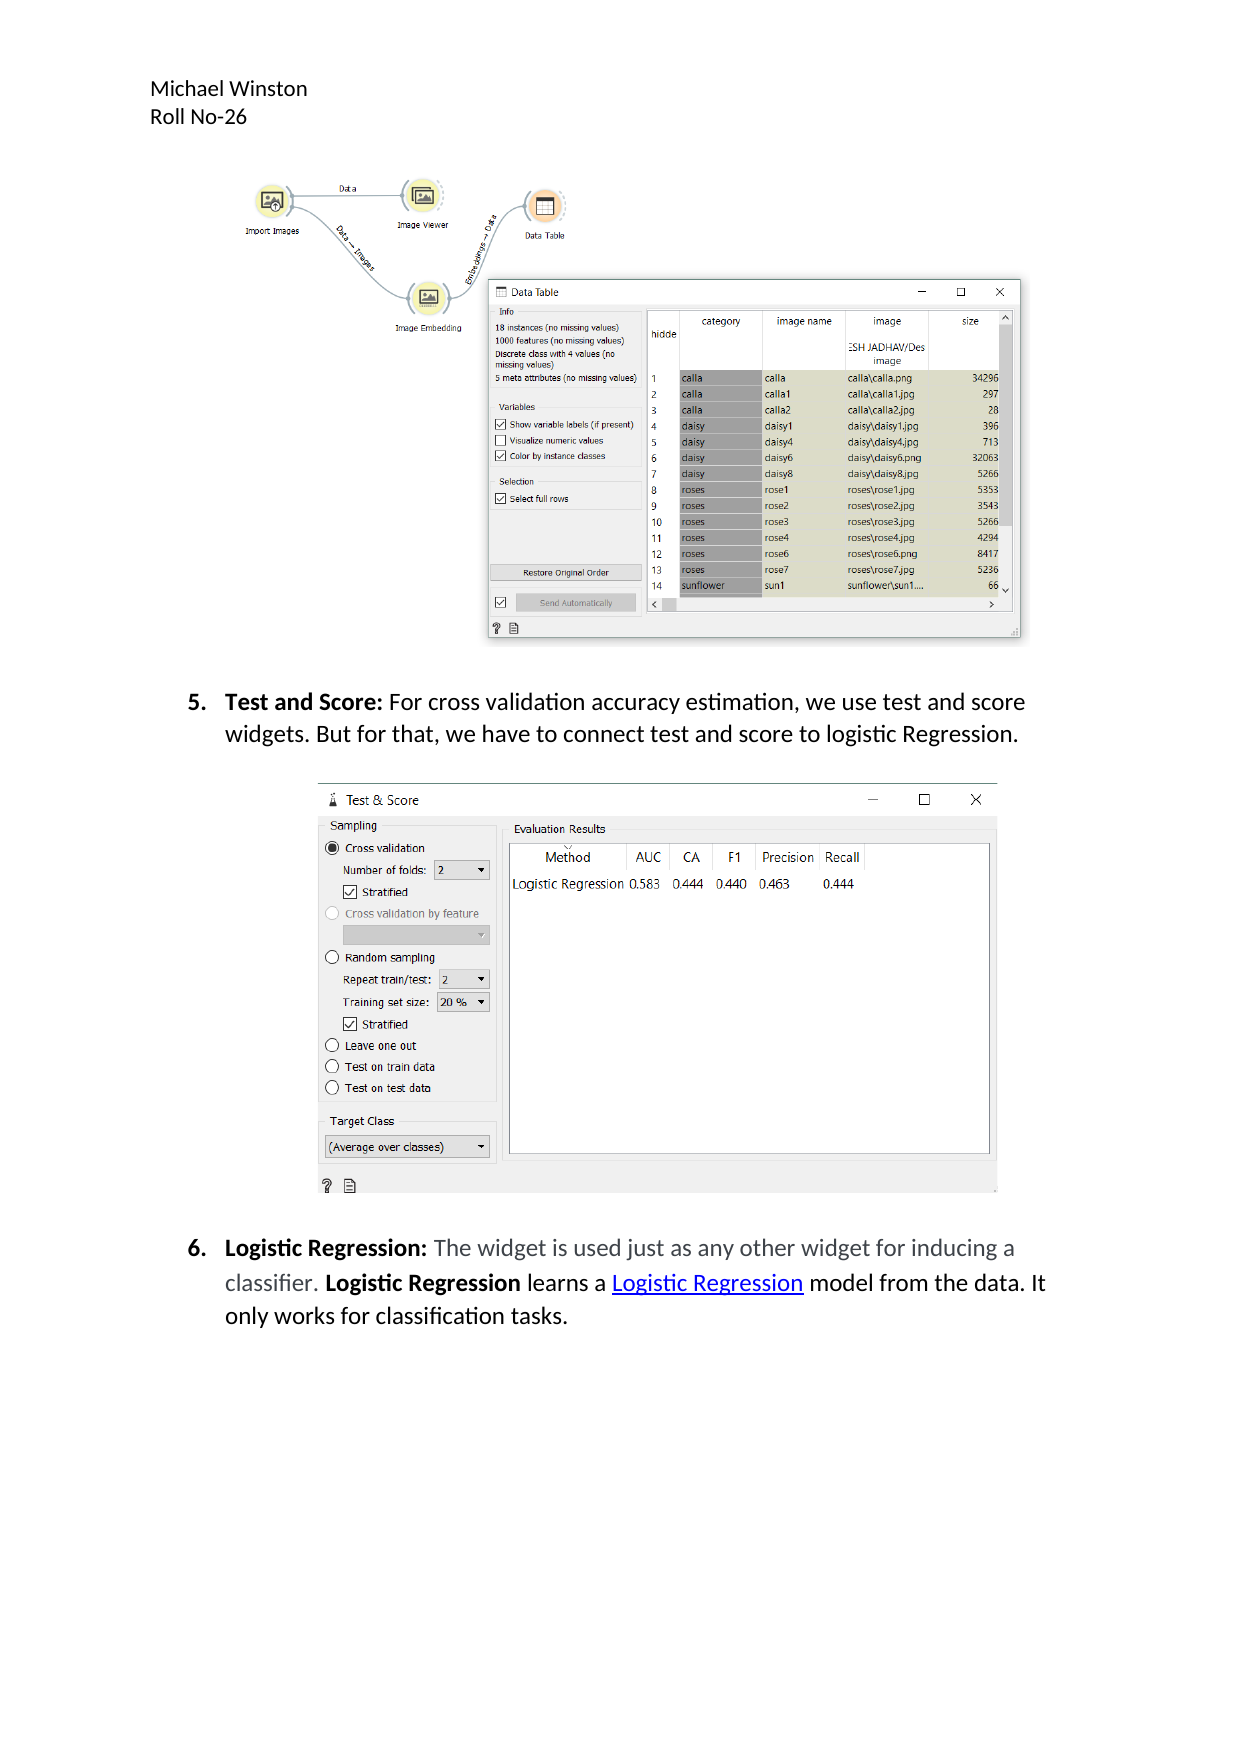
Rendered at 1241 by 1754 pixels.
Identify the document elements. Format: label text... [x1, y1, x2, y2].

picture [317, 783, 998, 1193]
list Test and Score: For cross validation accuracy estimation, we use test and score widgets. But for that, we have to connect test and score to logistic Regression. [187, 686, 1090, 749]
list Logistic Regression: The widget is used just as any other widget for inducing a classifier. Logistic Regression learns a Logistic Regression model from the data. It only works for classification tasks. [187, 1232, 1090, 1331]
picture [225, 157, 1030, 647]
